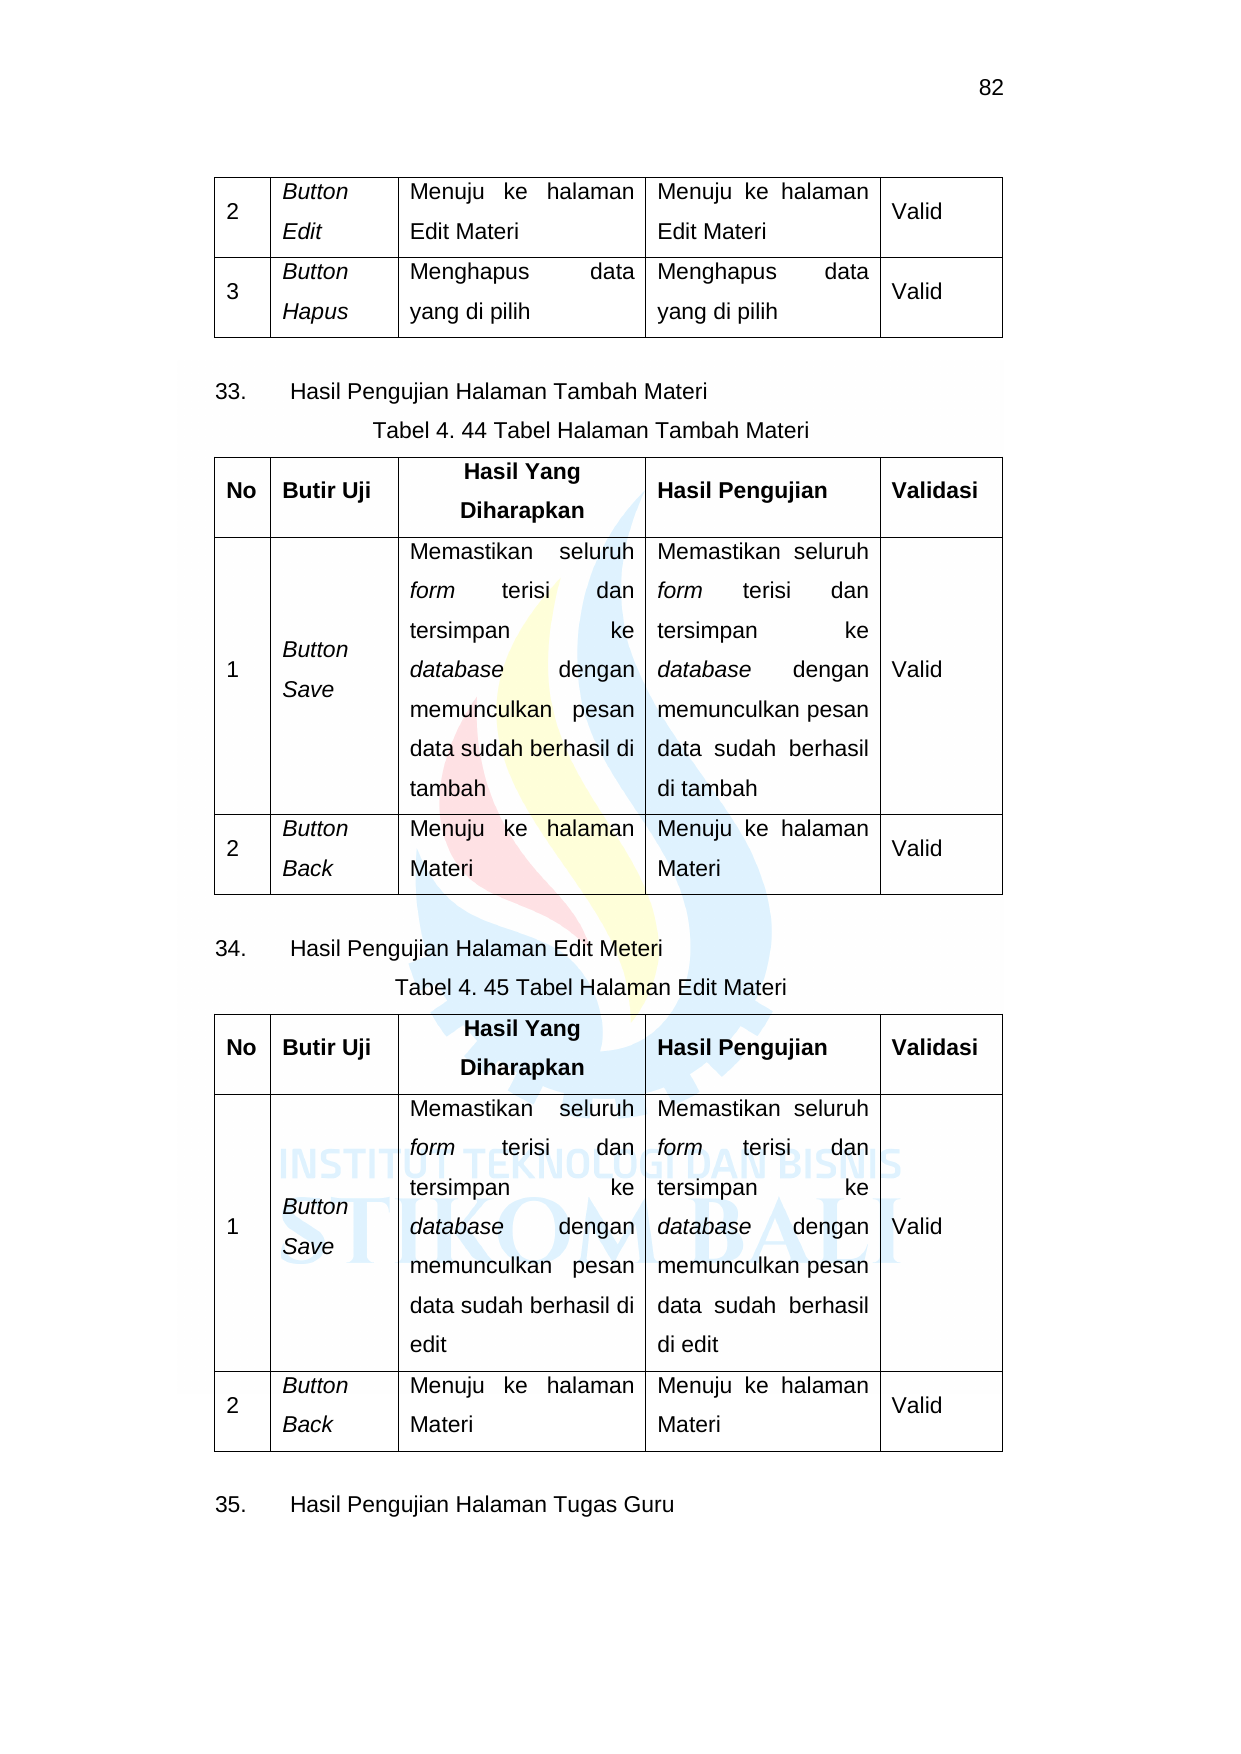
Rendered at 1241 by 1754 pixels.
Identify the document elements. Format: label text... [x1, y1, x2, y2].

table_cell 2 [215, 178, 270, 257]
table_cell Valid [881, 815, 1002, 894]
table_header Validasi [881, 1015, 1002, 1093]
table_cell Button Hapus [271, 258, 398, 337]
list Hasil Pengujian Halaman Tugas Guru [215, 1491, 1004, 1518]
table_cell Memastikan seluruh form terisi dan tersimpan ke database dengan memunculkan pesan data sudah berhasil di tambah [646, 538, 880, 814]
table_cell Valid [881, 178, 1002, 257]
table_cell Menuju ke halaman Materi [646, 815, 880, 894]
table_header No [215, 1015, 270, 1093]
table_cell Memastikan seluruh form terisi dan tersimpan ke database dengan memunculkan pesan data sudah berhasil di edit [399, 1095, 645, 1371]
table_cell Button Save [271, 538, 398, 814]
list Hasil Pengujian Halaman Tambah Materi [215, 378, 1004, 404]
table_cell Memastikan seluruh form terisi dan tersimpan ke database dengan memunculkan pesan data sudah berhasil di edit [646, 1095, 880, 1371]
table_cell Valid [881, 1095, 1002, 1371]
table_cell 2 [215, 1372, 270, 1451]
table_cell Menuju ke halaman Edit Materi [646, 178, 880, 257]
table_header Hasil Yang Diharapkan [399, 458, 645, 537]
table_header Butir Uji [271, 458, 398, 537]
table_cell Button Back [271, 1372, 398, 1451]
table_cell Valid [881, 1372, 1002, 1451]
table_cell 2 [215, 815, 270, 894]
table_cell Valid [881, 258, 1002, 337]
table_cell Menuju ke halaman Materi [399, 1372, 645, 1451]
table_cell Button Save [271, 1095, 398, 1371]
table_cell 3 [215, 258, 270, 337]
table_cell Memastikan seluruh form terisi dan tersimpan ke database dengan memunculkan pesan data sudah berhasil di tambah [399, 538, 645, 814]
table_cell 1 [215, 1095, 270, 1371]
table_cell Menuju ke halaman Materi [399, 815, 645, 894]
table_cell Button Edit [271, 178, 398, 257]
table_header Hasil Pengujian [646, 458, 880, 537]
table_header Hasil Yang Diharapkan [399, 1015, 645, 1093]
table_header No [215, 458, 270, 537]
table_cell Menghapus data yang di pilih [646, 258, 880, 337]
list Hasil Pengujian Halaman Edit Meteri [215, 934, 1004, 961]
table_header Validasi [881, 458, 1002, 537]
table_header Hasil Pengujian [646, 1015, 880, 1093]
table_cell Button Back [271, 815, 398, 894]
table_header Butir Uji [271, 1015, 398, 1093]
table_cell 1 [215, 538, 270, 814]
table_cell Menghapus data yang di pilih [399, 258, 645, 337]
table_cell Menuju ke halaman Edit Materi [399, 178, 645, 257]
table_cell Menuju ke halaman Materi [646, 1372, 880, 1451]
table_cell Valid [881, 538, 1002, 814]
